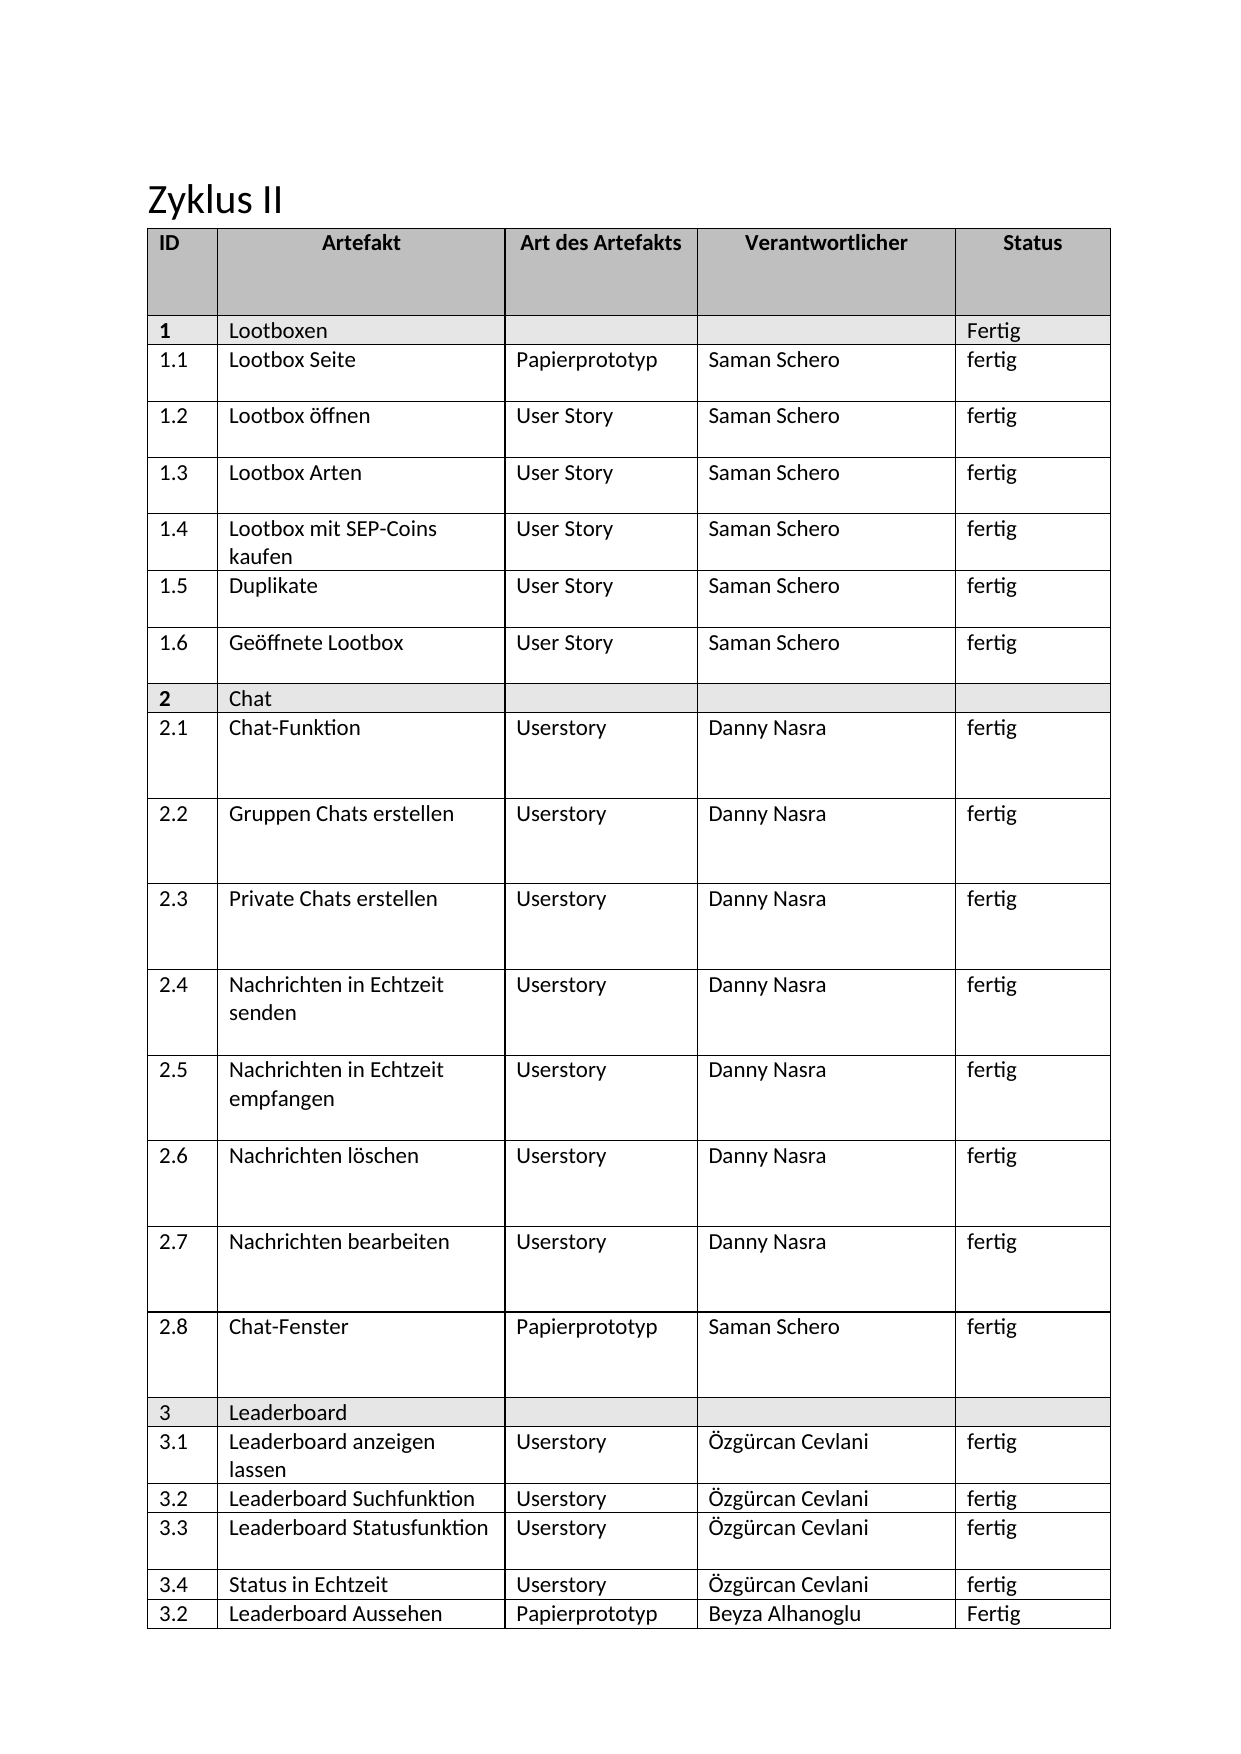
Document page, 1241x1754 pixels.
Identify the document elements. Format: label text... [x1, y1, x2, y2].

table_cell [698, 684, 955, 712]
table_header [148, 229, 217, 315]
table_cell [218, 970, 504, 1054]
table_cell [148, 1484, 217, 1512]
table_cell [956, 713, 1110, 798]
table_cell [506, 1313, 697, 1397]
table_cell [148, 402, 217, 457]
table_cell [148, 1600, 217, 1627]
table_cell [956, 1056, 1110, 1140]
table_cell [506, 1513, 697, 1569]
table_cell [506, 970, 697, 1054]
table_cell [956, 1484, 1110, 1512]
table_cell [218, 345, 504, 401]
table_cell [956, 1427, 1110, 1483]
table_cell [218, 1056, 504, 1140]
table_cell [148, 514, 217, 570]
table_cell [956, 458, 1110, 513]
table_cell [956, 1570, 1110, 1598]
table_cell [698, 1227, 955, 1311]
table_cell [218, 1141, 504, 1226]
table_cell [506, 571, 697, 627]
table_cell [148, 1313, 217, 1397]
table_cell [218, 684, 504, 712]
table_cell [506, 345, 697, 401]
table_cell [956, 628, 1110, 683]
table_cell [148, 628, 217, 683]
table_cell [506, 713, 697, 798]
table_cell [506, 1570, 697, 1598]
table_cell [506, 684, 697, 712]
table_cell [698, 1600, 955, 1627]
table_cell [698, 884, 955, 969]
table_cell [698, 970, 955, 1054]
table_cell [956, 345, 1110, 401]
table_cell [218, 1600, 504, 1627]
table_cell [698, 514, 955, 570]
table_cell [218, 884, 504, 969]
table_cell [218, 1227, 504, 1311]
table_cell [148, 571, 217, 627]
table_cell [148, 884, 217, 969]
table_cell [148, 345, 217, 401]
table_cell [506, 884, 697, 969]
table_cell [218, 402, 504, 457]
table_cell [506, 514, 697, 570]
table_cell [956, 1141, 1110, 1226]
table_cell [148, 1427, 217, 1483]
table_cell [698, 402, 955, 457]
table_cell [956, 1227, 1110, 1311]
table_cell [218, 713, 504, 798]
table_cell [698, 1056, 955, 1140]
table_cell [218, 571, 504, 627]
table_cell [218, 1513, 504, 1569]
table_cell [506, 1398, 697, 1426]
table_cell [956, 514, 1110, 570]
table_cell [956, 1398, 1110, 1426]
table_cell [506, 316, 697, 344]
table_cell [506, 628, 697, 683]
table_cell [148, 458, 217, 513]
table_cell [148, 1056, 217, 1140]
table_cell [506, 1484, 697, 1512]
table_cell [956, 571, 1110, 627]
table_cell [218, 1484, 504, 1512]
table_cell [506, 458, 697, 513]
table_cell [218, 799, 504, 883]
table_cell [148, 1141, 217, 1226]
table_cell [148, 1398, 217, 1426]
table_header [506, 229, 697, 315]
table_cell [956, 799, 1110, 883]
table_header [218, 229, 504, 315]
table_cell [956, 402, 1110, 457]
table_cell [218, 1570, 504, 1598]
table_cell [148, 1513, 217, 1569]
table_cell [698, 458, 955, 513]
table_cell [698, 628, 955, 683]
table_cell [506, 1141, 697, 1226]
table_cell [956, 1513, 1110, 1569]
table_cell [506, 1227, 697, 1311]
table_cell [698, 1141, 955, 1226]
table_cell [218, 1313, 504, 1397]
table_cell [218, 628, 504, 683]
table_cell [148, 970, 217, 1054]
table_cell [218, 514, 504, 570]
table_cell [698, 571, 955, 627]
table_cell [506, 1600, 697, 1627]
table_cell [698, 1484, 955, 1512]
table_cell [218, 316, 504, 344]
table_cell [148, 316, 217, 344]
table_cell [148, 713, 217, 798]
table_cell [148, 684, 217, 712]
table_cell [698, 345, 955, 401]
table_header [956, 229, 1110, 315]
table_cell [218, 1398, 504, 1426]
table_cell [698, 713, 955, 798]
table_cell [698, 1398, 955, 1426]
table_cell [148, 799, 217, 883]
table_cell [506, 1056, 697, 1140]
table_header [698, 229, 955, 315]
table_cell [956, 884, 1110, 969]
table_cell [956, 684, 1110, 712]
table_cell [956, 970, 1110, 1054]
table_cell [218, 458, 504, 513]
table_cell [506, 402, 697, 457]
subtitle Zyklus II [148, 173, 1093, 223]
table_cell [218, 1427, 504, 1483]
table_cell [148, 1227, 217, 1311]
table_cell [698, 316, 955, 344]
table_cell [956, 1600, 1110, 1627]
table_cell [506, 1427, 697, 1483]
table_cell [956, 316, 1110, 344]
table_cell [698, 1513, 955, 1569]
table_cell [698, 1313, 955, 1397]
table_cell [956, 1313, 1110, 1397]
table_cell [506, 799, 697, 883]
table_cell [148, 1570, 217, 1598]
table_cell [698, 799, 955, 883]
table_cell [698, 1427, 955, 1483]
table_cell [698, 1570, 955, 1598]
